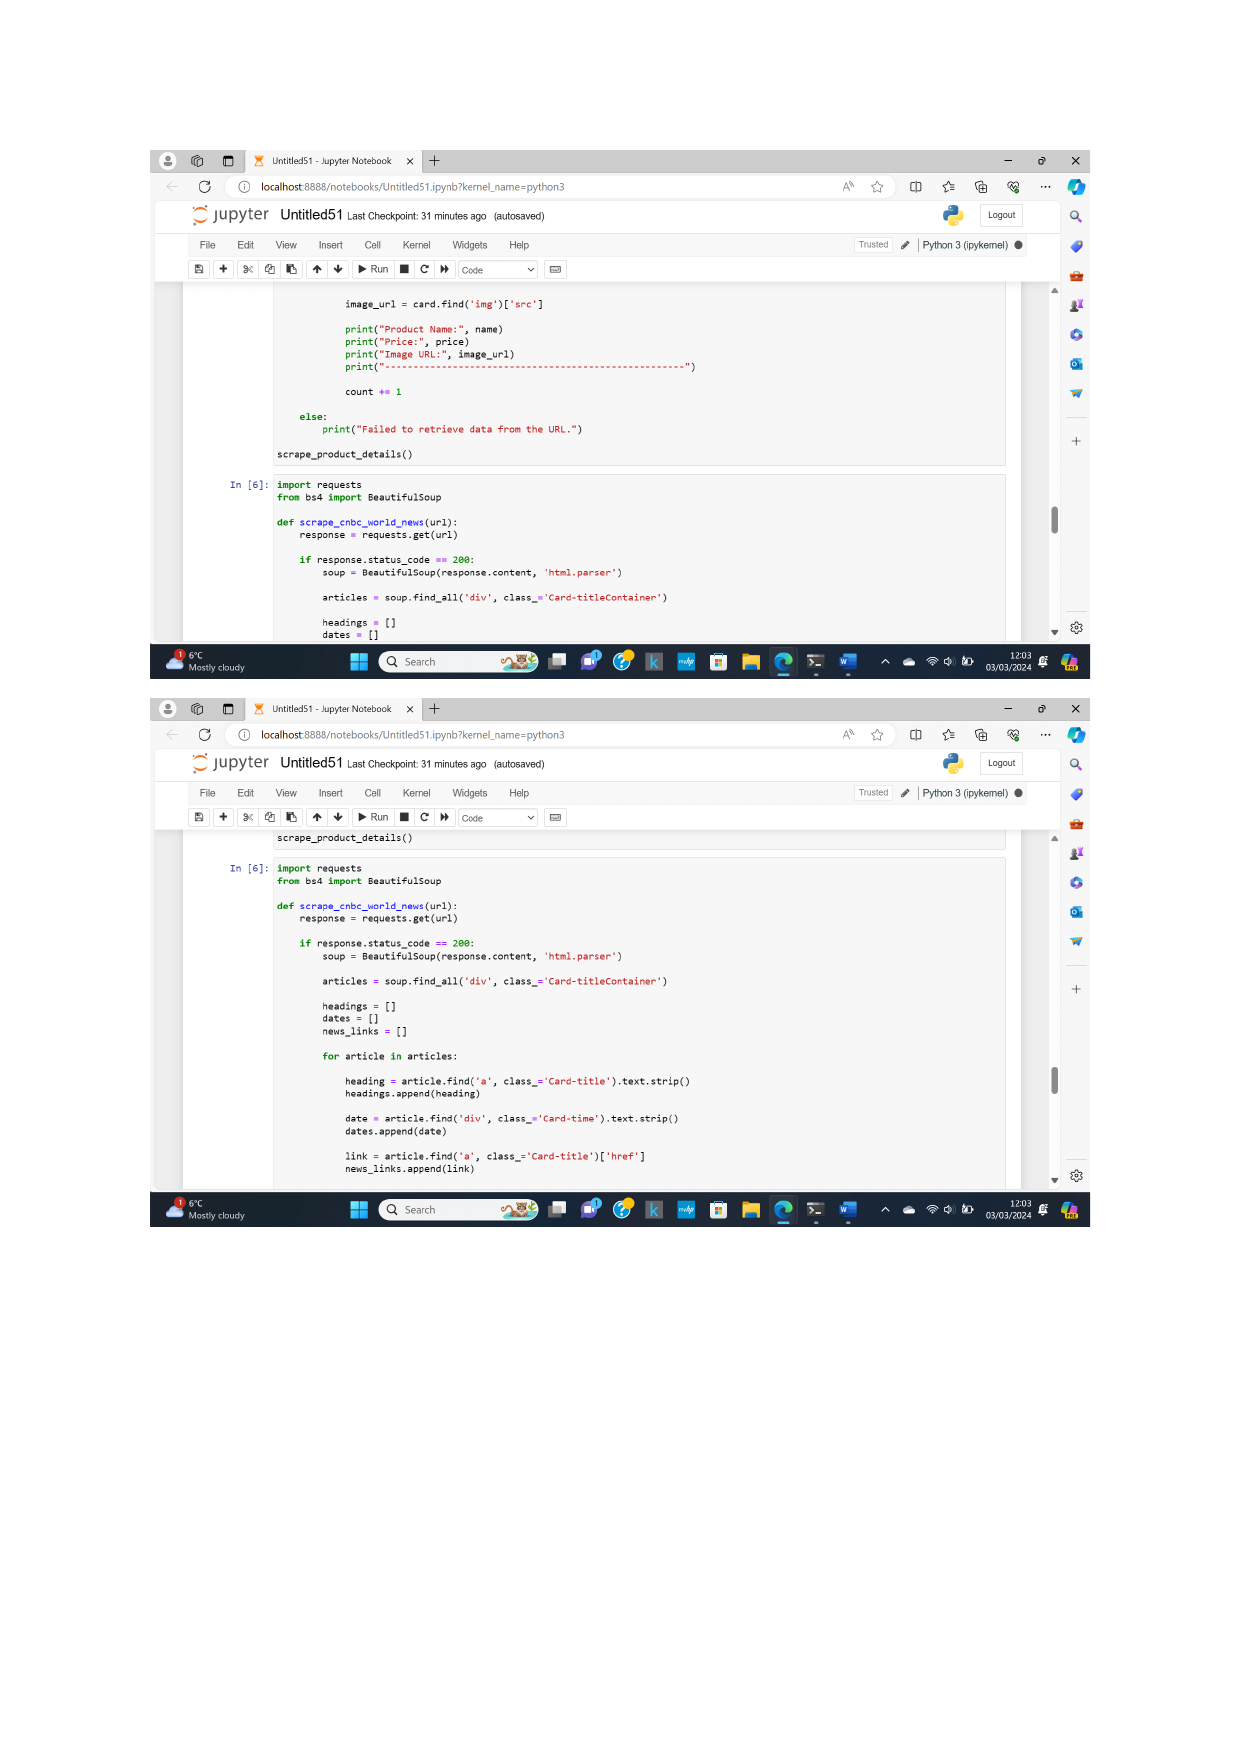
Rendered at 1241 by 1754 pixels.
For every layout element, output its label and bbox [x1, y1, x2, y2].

picture [150, 698, 1091, 1227]
picture [150, 150, 1091, 679]
